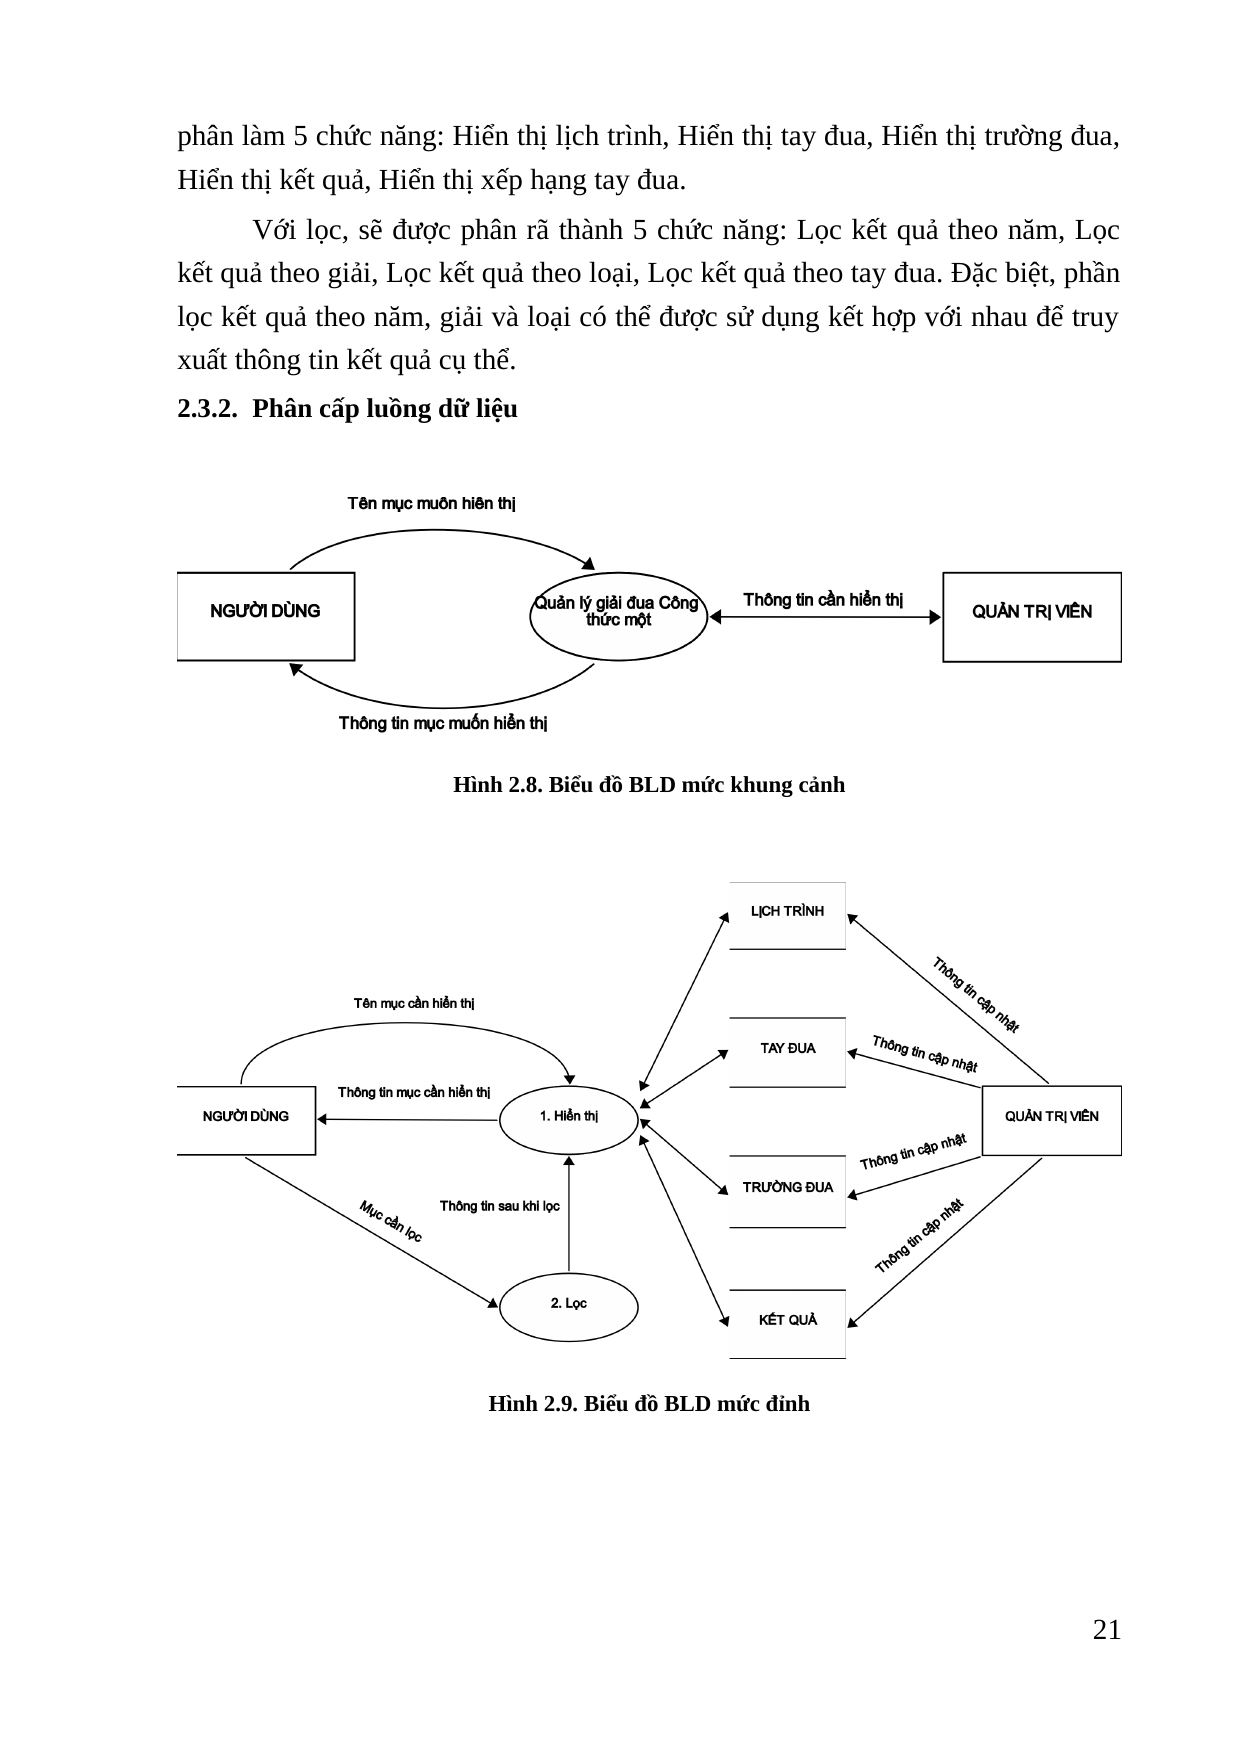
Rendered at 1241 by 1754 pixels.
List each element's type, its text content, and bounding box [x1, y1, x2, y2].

text Với lọc, sẽ được phân rã thành 5 chức năng: Lọc kết quả theo năm, Lọc kết quả theo giải, Lọc kết quả theo loại, Lọc kết quả theo tay đua. Đặc biệt, phần lọc kết quả theo năm, giải và loại có thể được sử dụng kết hợp với nhau để truy xuất thông tin kết quả cụ thể. [177, 212, 1122, 376]
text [177, 118, 1122, 196]
picture [177, 882, 1122, 1359]
list Biểu đồ BLD mức đỉnh [177, 1390, 1122, 1416]
picture [177, 497, 1122, 741]
list Biểu đồ BLD mức khung cảnh [177, 771, 1122, 797]
list Phân cấp luồng dữ liệu [177, 392, 1122, 423]
